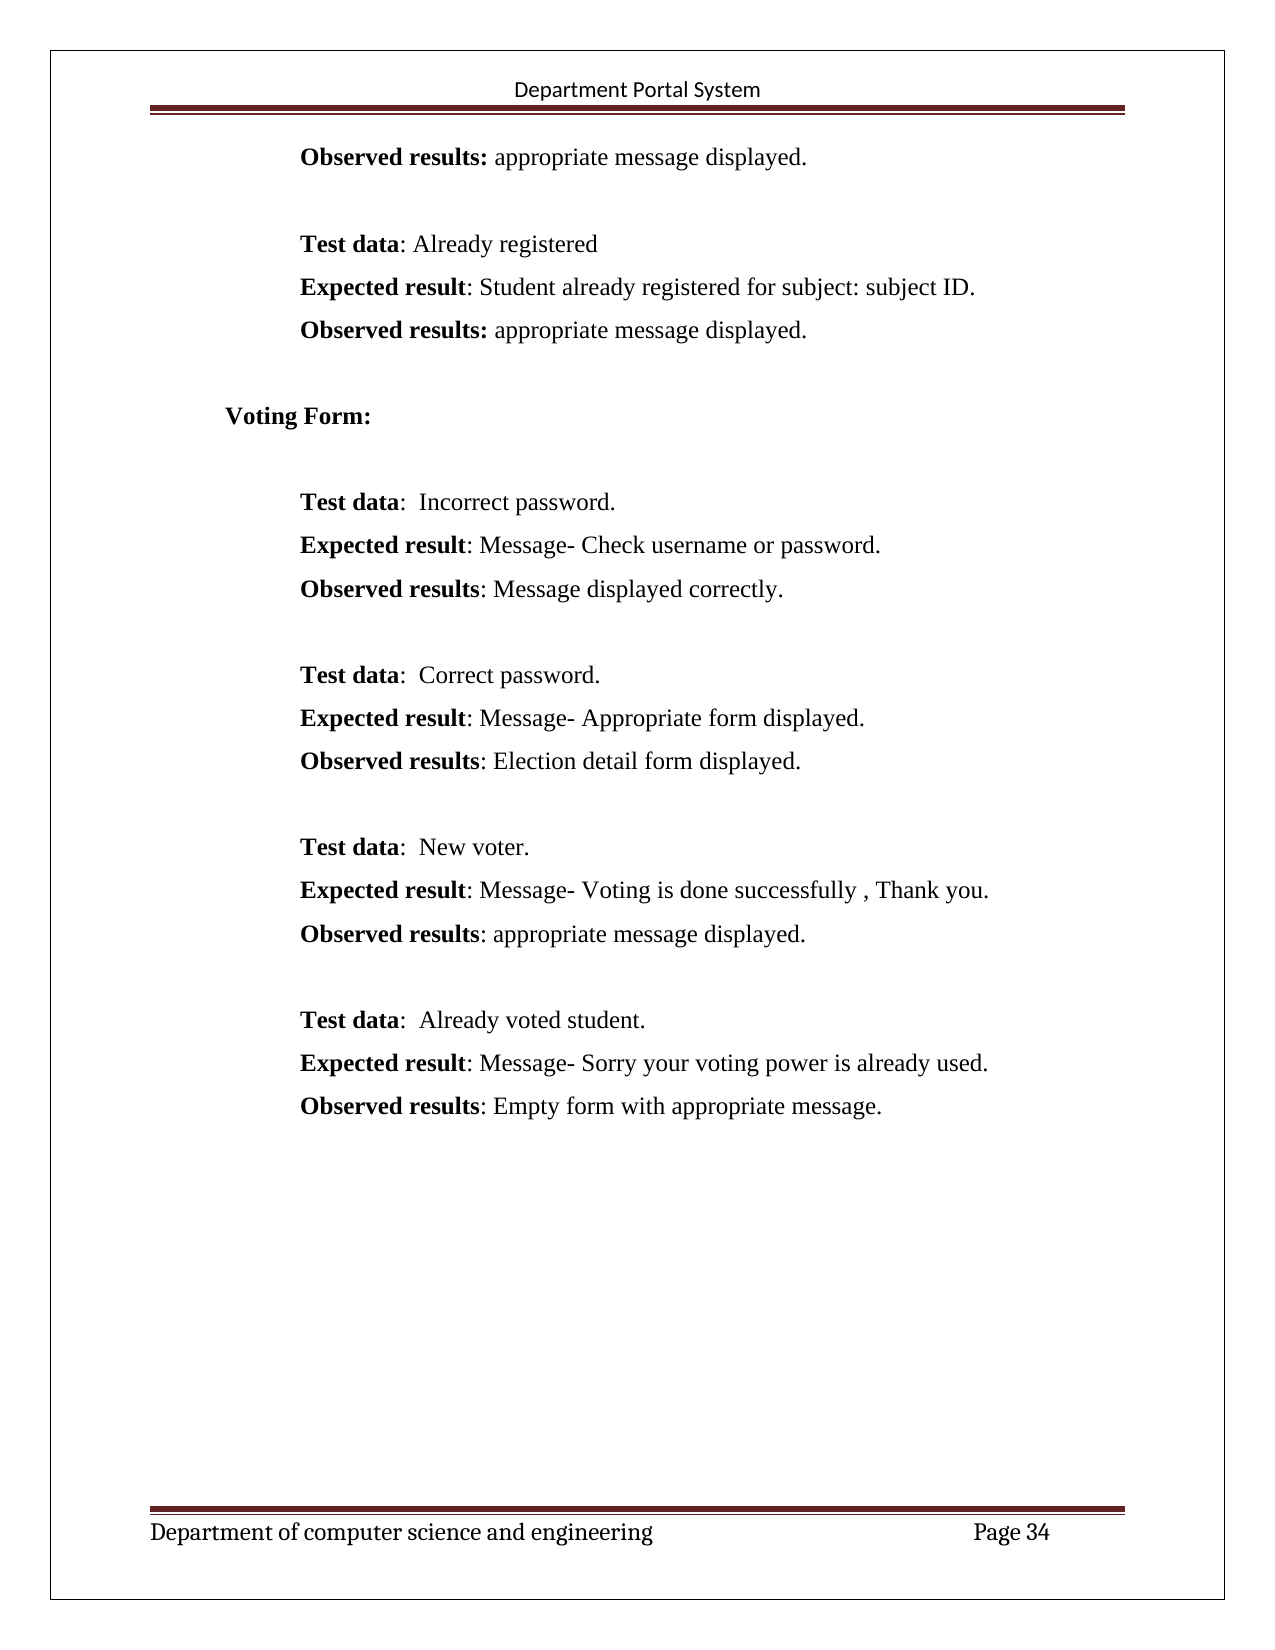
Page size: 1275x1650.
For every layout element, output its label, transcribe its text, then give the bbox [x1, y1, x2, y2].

text Test data: Incorrect password. [300, 487, 1125, 516]
text Test data: Already voted student. [300, 1005, 1125, 1034]
text Observed results: Empty form with appropriate message. [300, 1091, 1125, 1120]
text Expected result: Message- Check username or password. [300, 531, 1125, 559]
text Expected result: Message- Appropriate form displayed. [300, 703, 1125, 732]
text Voting Form: [225, 401, 1125, 430]
text Expected result: Message- Sorry your voting power is already used. [300, 1048, 1125, 1077]
text Observed results: Election detail form displayed. [300, 746, 1125, 775]
text Observed results: Message displayed correctly. [300, 574, 1125, 602]
text Test data: Correct password. [300, 660, 1125, 689]
text Expected result: Message- Voting is done successfully , Thank you. [300, 876, 1125, 904]
text Test data: New voter. [300, 832, 1125, 861]
text Observed results: appropriate message displayed. [300, 919, 1125, 947]
text Observed results: appropriate message displayed. [300, 142, 1125, 171]
text Expected result: Student already registered for subject: subject ID. [300, 272, 1125, 301]
text Observed results: appropriate message displayed. [300, 315, 1125, 344]
text Test data: Already registered [300, 229, 1125, 257]
